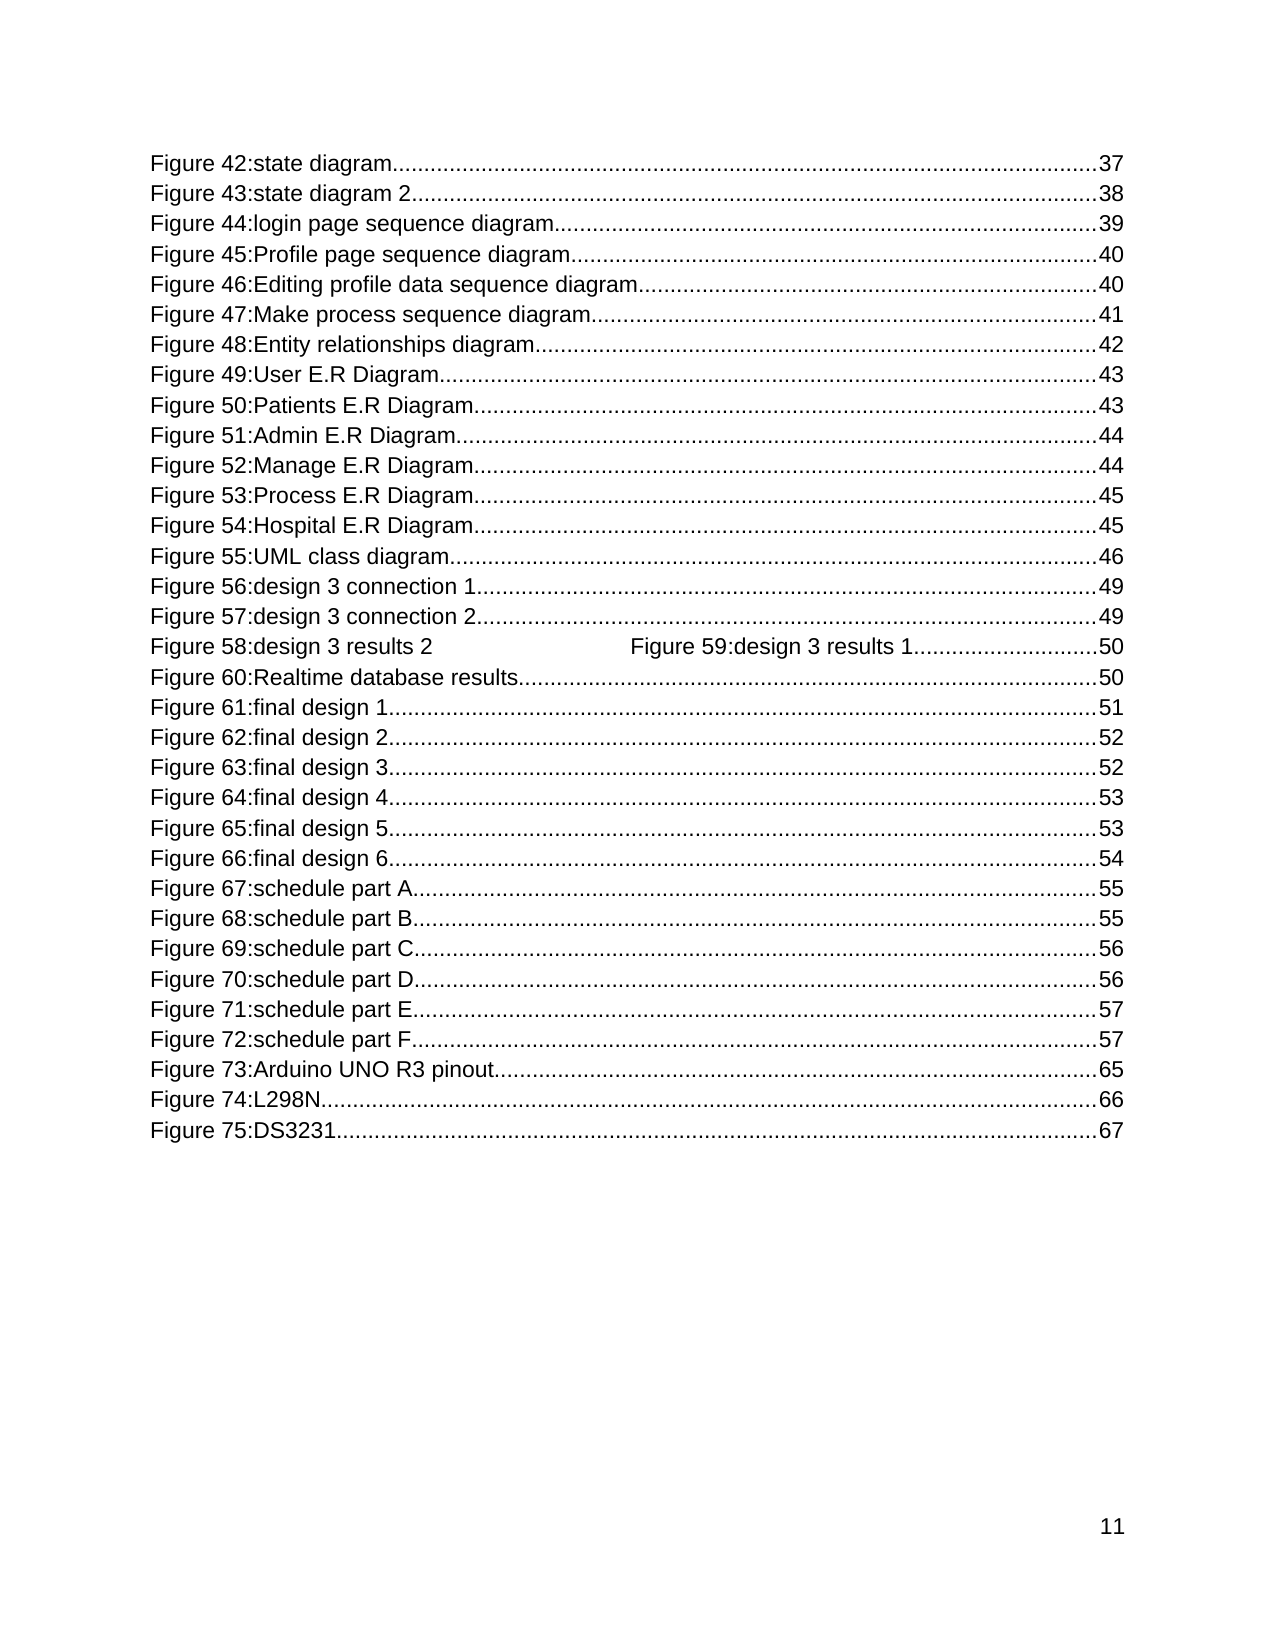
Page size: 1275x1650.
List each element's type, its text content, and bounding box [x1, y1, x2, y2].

text Figure 47:Make process sequence diagram. 41 [150, 301, 1125, 327]
text Figure 67:schedule part A 55 [150, 875, 1125, 901]
text Figure 74:L298N 66 [150, 1086, 1125, 1113]
text Figure 44:login page sequence diagram. 39 [150, 210, 1125, 237]
text Figure 65:final design 5 53 [150, 814, 1125, 841]
text Figure 49:User E.R Diagram. 43 [150, 361, 1125, 388]
text Figure 57:design 3 connection 2 49 [150, 603, 1125, 629]
text Figure 64:final design 4 53 [150, 784, 1125, 811]
text Figure 71:schedule part E 57 [150, 996, 1125, 1022]
text Figure 72:schedule part F 57 [150, 1026, 1125, 1052]
text Figure 52:Manage E.R Diagram 44 [150, 452, 1125, 478]
text Figure 51:Admin E.R Diagram. 44 [150, 422, 1125, 448]
text Figure 63:final design 3 52 [150, 754, 1125, 781]
text Figure 73:Arduino UNO R3 pinout 65 [150, 1056, 1125, 1083]
text Figure 43:state diagram 2. 38 [150, 180, 1125, 207]
text Figure 70:schedule part D 56 [150, 966, 1125, 992]
text Figure 75:DS3231 67 [150, 1117, 1125, 1143]
text Figure 54:Hospital E.R Diagram. 45 [150, 512, 1125, 539]
text Figure 69:schedule part C 56 [150, 935, 1125, 962]
text Figure 46:Editing profile data sequence diagram. 40 [150, 271, 1125, 297]
text Figure 48:Entity relationships diagram. 42 [150, 331, 1125, 358]
text Figure 50:Patients E.R Diagram. 43 [150, 392, 1125, 418]
text Figure 55:UML class diagram 46 [150, 543, 1125, 569]
text Figure 45:Profile page sequence diagram. 40 [150, 241, 1125, 267]
text Figure 58:design 3 results 2 Figure 59:design 3 results 1 50 [150, 633, 1125, 660]
text Figure 56:design 3 connection 1 49 [150, 573, 1125, 599]
text Figure 60:Realtime database results 50 [150, 663, 1125, 690]
text Figure 68:schedule part B 55 [150, 905, 1125, 932]
text Figure 42:state diagram. 37 [150, 150, 1125, 176]
text Figure 66:final design 6 54 [150, 845, 1125, 871]
text Figure 62:final design 2 52 [150, 724, 1125, 750]
text Figure 61:final design 1 51 [150, 694, 1125, 720]
text Figure 53:Process E.R Diagram. 45 [150, 482, 1125, 509]
